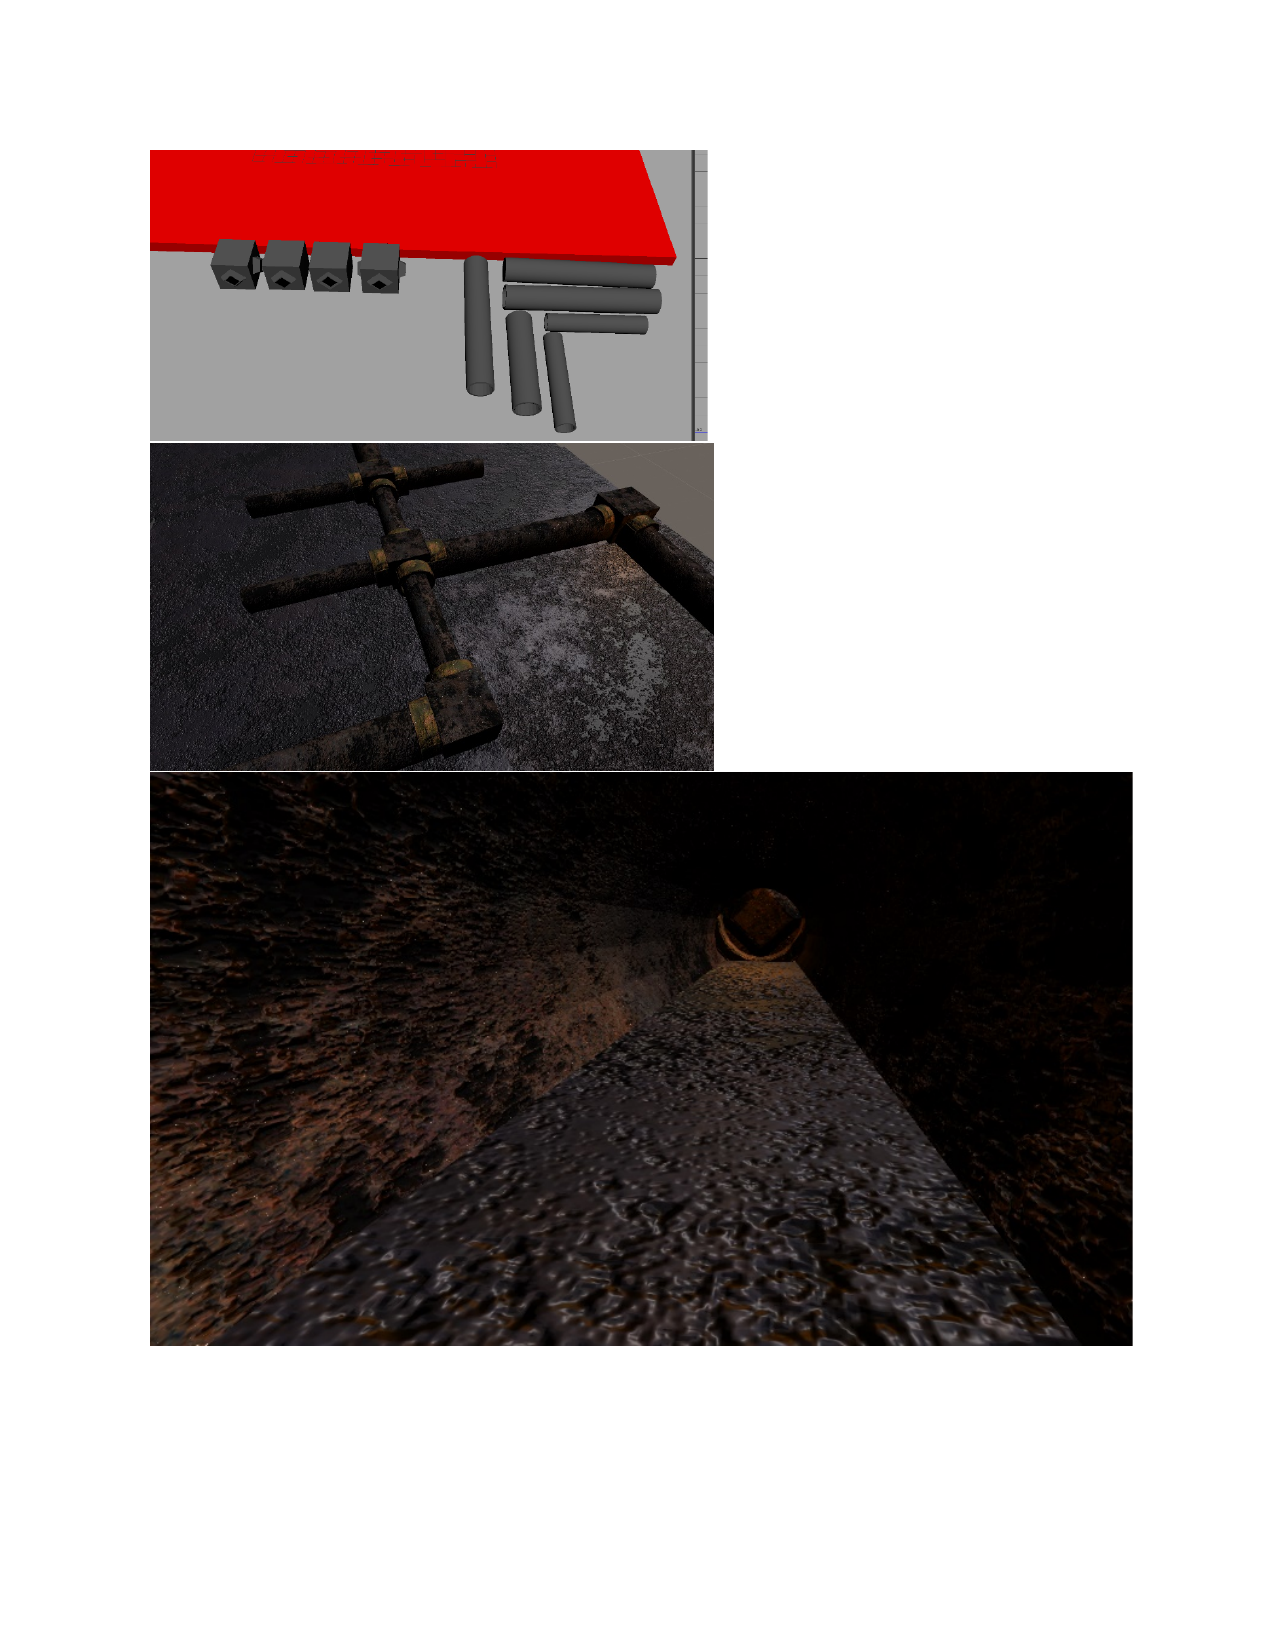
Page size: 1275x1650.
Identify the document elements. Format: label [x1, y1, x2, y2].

picture [150, 443, 714, 771]
picture [150, 772, 1133, 1346]
picture [150, 150, 708, 441]
